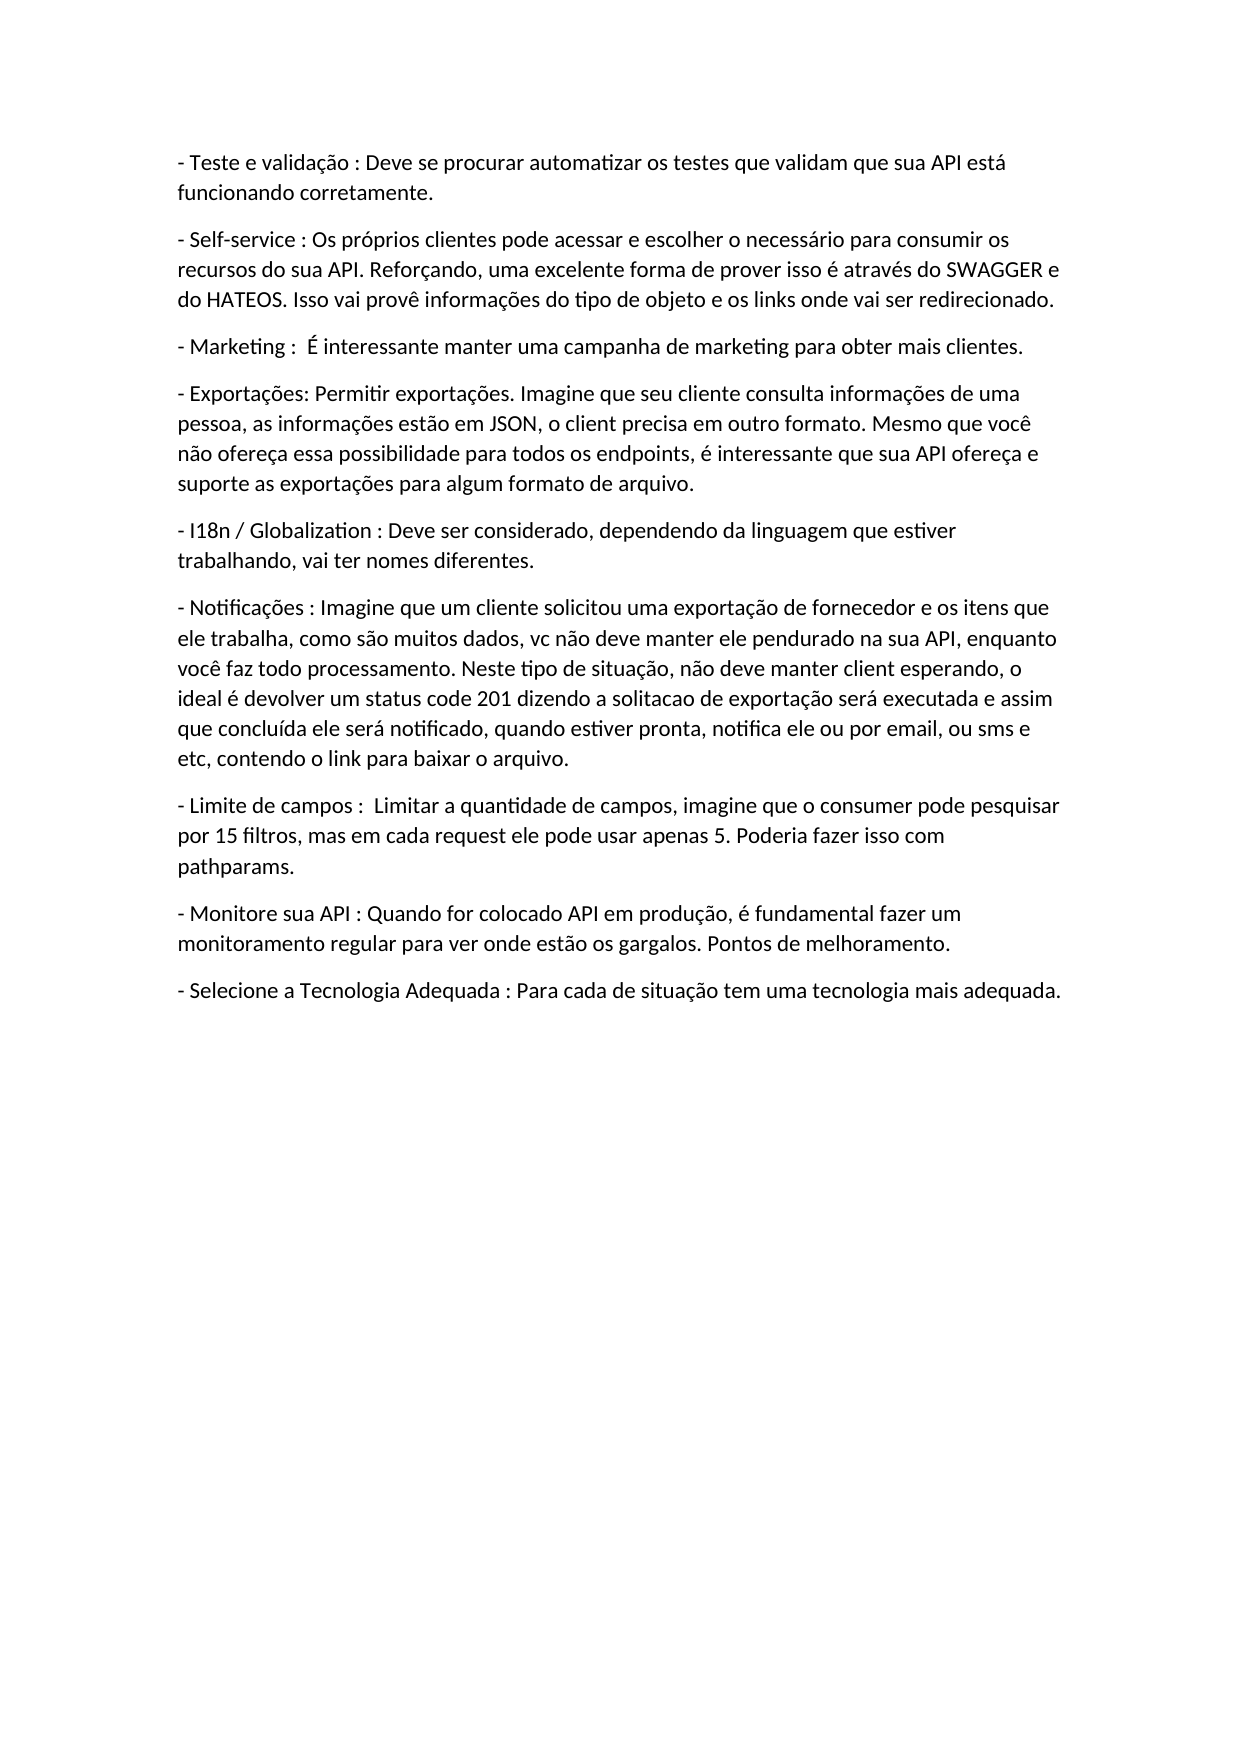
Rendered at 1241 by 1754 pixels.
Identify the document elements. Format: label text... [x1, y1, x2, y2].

text - Exportações: Permitir exportações. Imagine que seu cliente consulta informações de uma pessoa, as informações estão em JSON, o client precisa em outro formato. Mesmo que você não ofereça essa possibilidade para todos os endpoints, é interessante que sua API ofereça e suporte as exportações para algum formato de arquivo. [177, 379, 1063, 497]
text - Notificações : Imagine que um cliente solicitou uma exportação de fornecedor e os itens que ele trabalha, como são muitos dados, vc não deve manter ele pendurado na sua API, enquanto você faz todo processamento. Neste tipo de situação, não deve manter client esperando, o ideal é devolver um status code 201 dizendo a solitacao de exportação será executada e assim que concluída ele será notificado, quando estiver pronta, notifica ele ou por email, ou sms e etc, contendo o link para baixar o arquivo. [177, 593, 1063, 772]
text - I18n / Globalization : Deve ser considerado, dependendo da linguagem que estiver trabalhando, vai ter nomes diferentes. [177, 516, 1063, 574]
text - Limite de campos : Limitar a quantidade de campos, imagine que o consumer pode pesquisar por 15 filtros, mas em cada request ele pode usar apenas 5. Poderia fazer isso com pathparams. [177, 791, 1063, 880]
text - Teste e validação : Deve se procurar automatizar os testes que validam que sua API está funcionando corretamente. [177, 148, 1063, 206]
text - Marketing : É interessante manter uma campanha de marketing para obter mais clientes. [177, 332, 1063, 360]
text - Monitore sua API : Quando for colocado API em produção, é fundamental fazer um monitoramento regular para ver onde estão os gargalos. Pontos de melhoramento. [177, 899, 1063, 957]
text - Self-service : Os próprios clientes pode acessar e escolher o necessário para consumir os recursos do sua API. Reforçando, uma excelente forma de prover isso é através do SWAGGER e do HATEOS. Isso vai provê informações do tipo de objeto e os links onde vai ser redirecionado. [177, 225, 1063, 313]
text - Selecione a Tecnologia Adequada : Para cada de situação tem uma tecnologia mais adequada. [177, 976, 1063, 1004]
